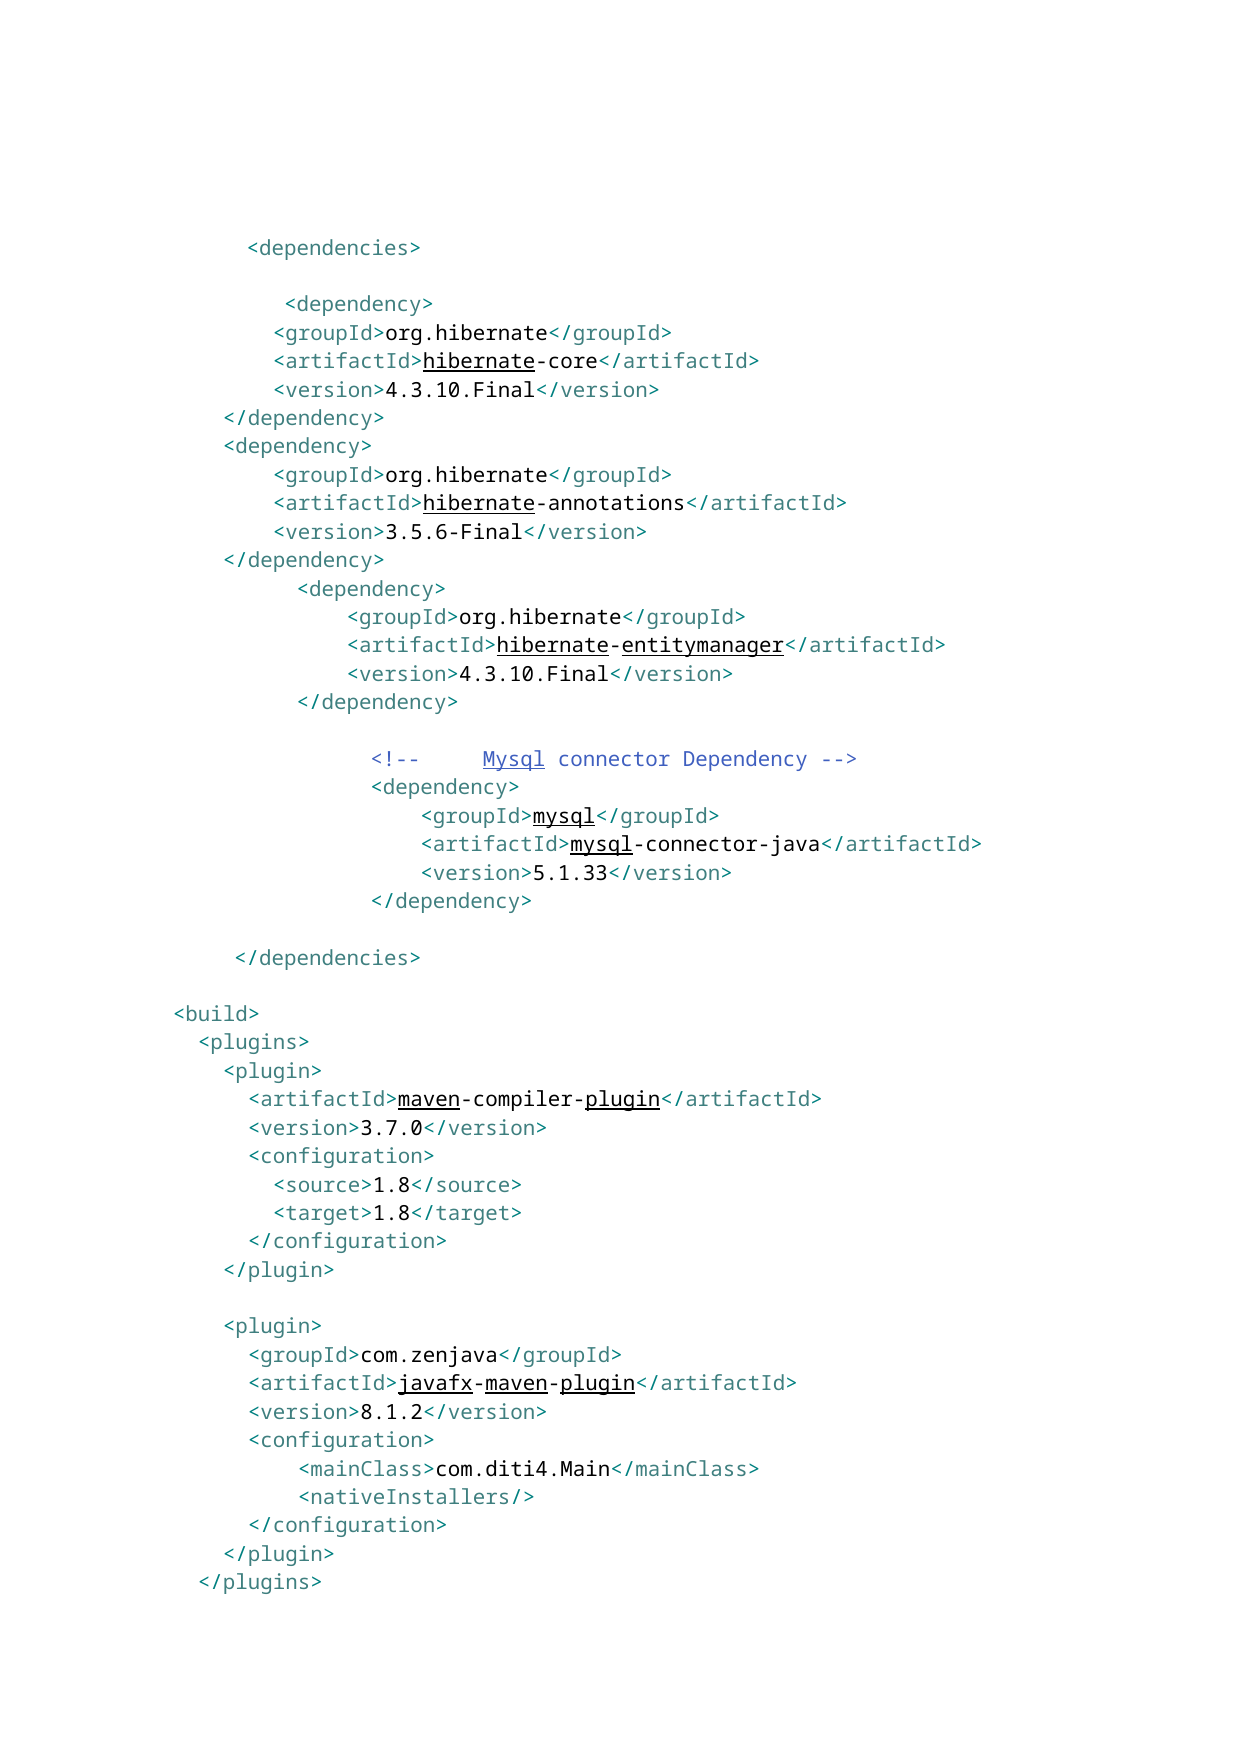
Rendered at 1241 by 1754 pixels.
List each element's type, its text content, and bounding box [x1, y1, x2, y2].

text <groupId>com.zenjava</groupId> [148, 1340, 1093, 1368]
text <version>3.7.0</version> [148, 1113, 1093, 1141]
text <artifactId>mysql-connector-java</artifactId> [148, 829, 1093, 858]
text <plugins> [148, 1027, 1093, 1056]
text <mainClass>com.diti4.Main</mainClass> [148, 1454, 1093, 1482]
text <!-- Mysql connector Dependency --> [148, 744, 1093, 772]
text </dependency> [148, 687, 1093, 716]
text <artifactId>hibernate-annotations</artifactId> [148, 488, 1093, 517]
text </plugins> [148, 1567, 1093, 1596]
text <artifactId>maven-compiler-plugin</artifactId> [148, 1084, 1093, 1113]
text <artifactId>hibernate-entitymanager</artifactId> [148, 631, 1093, 659]
text </dependency> [148, 545, 1093, 574]
text </configuration> [148, 1511, 1093, 1539]
text <version>4.3.10.Final</version> [148, 375, 1093, 403]
text </dependency> [148, 886, 1093, 914]
text <build> [148, 999, 1093, 1027]
text <nativeInstallers/> [148, 1482, 1093, 1511]
text </configuration> [148, 1227, 1093, 1255]
text <version>3.5.6-Final</version> [148, 517, 1093, 545]
text <groupId>org.hibernate</groupId> [148, 602, 1093, 631]
text <source>1.8</source> [148, 1170, 1093, 1198]
text <version>8.1.2</version> [148, 1397, 1093, 1425]
text </plugin> [148, 1539, 1093, 1567]
text <version>4.3.10.Final</version> [148, 659, 1093, 687]
text <groupId>org.hibernate</groupId> [148, 318, 1093, 346]
text <dependencies> [148, 233, 1093, 261]
text <configuration> [148, 1141, 1093, 1170]
text <artifactId>hibernate-core</artifactId> [148, 346, 1093, 375]
text <configuration> [148, 1425, 1093, 1454]
text <dependency> [148, 432, 1093, 460]
text <version>5.1.33</version> [148, 858, 1093, 886]
text </dependencies> [148, 943, 1093, 971]
text <plugin> [148, 1311, 1093, 1340]
text <dependency> [148, 772, 1093, 801]
text <plugin> [148, 1056, 1093, 1084]
text <groupId>mysql</groupId> [148, 801, 1093, 829]
text <dependency> [148, 574, 1093, 602]
text <dependency> [148, 289, 1093, 318]
text </plugin> [148, 1255, 1093, 1283]
text </dependency> [148, 403, 1093, 432]
text <groupId>org.hibernate</groupId> [148, 460, 1093, 488]
text <artifactId>javafx-maven-plugin</artifactId> [148, 1368, 1093, 1397]
text <target>1.8</target> [148, 1198, 1093, 1227]
